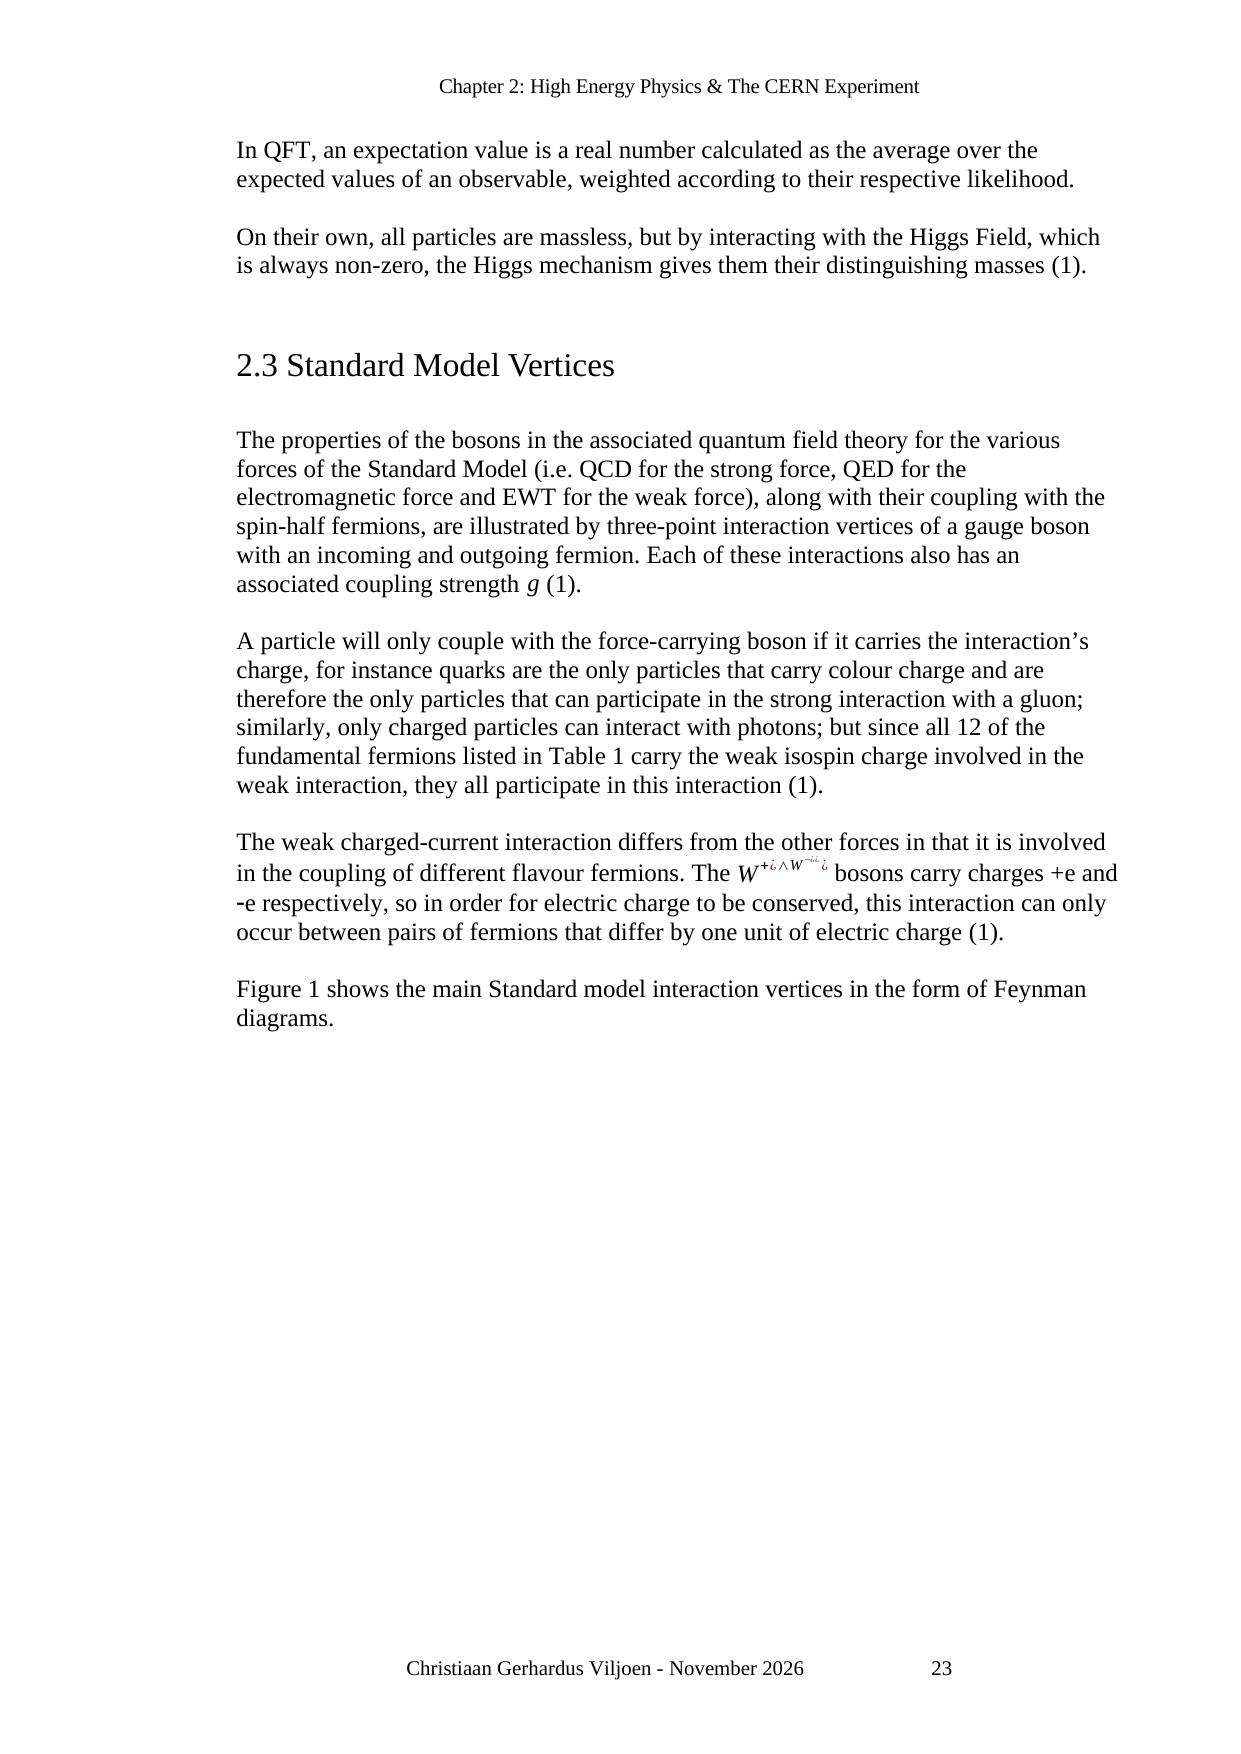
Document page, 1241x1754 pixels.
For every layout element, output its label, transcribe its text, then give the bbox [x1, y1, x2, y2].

text On their own, all particles are massless, but by interacting with the Higgs Field, which is always non-zero, the Higgs mechanism gives them their distinguishing masses. [236, 222, 1122, 279]
text The properties of the bosons in the associated quantum field theory for the various forces of the Standard Model (i.e. QCD for the strong force, QED for the electromagnetic force and EWT for the weak force), along with their coupling with the spin-half fermions, are illustrated by three-point interaction vertices of a gauge boson with an incoming and outgoing fermion. Each of these interactions also has an associated coupling strength . [236, 425, 1122, 597]
text Figure 1 shows the main Standard model interaction vertices in the form of Feynman diagrams. [236, 974, 1122, 1032]
text In QFT, an expectation value is a real number calculated as the average over the expected values of an observable, weighted according to their respective likelihood. [236, 135, 1122, 193]
subtitle Standard Model Vertices [236, 345, 1122, 384]
text The weak charged-current interaction differs from the other forces in that it is involved in the coupling of different flavour fermions. The bosons carry charges +e and e respectively, so in order for electric charge to be conserved, this interaction can only occur between pairs of fermions that differ by one unit of electric charge . [236, 827, 1122, 946]
text A particle will only couple with the force-carrying boson if it carries the interaction’s charge, for instance quarks are the only particles that carry colour charge and are therefore the only particles that can participate in the strong interaction with a gluon; similarly, only charged particles can interact with photons; but since all 12 of the fundamental fermions listed in Table 1 carry the weak isospin charge involved in the weak interaction, they all participate in this interaction . [236, 626, 1122, 799]
